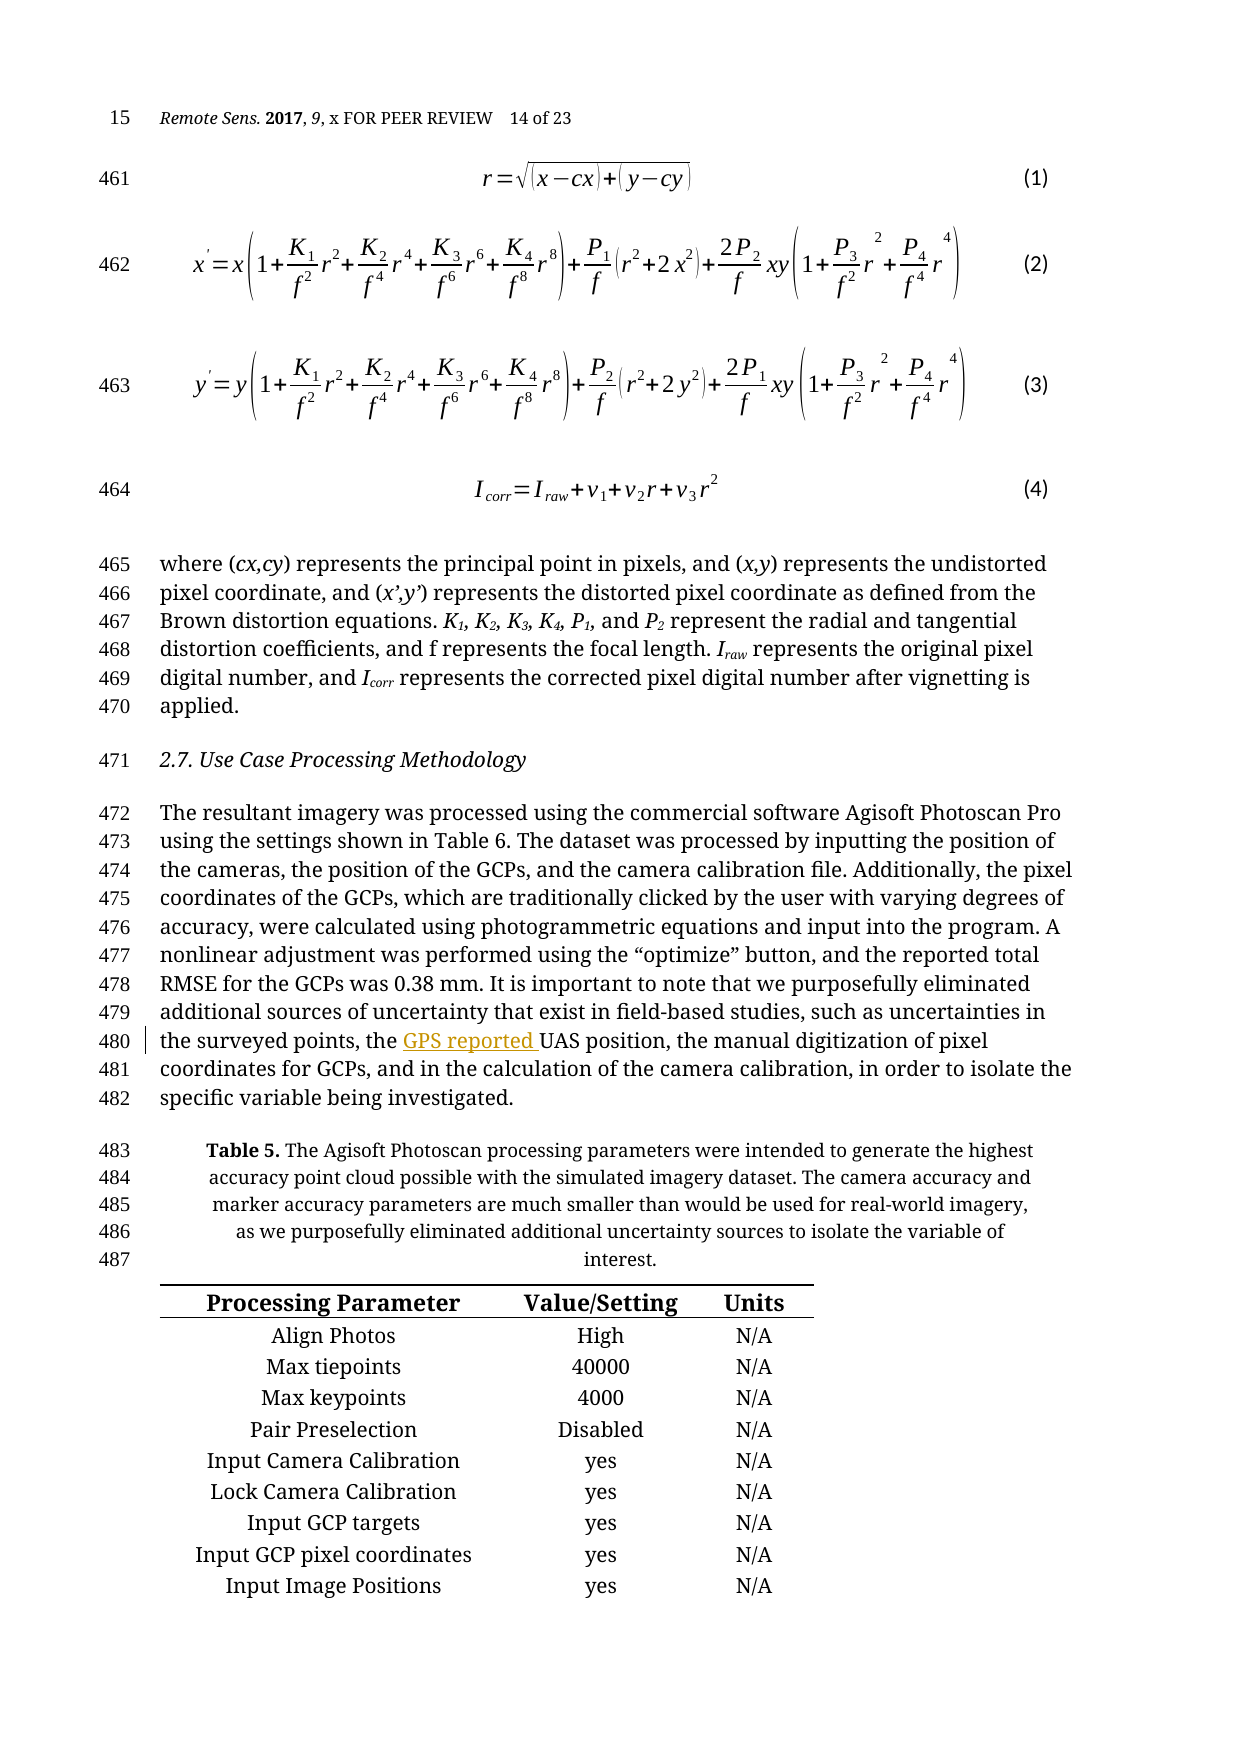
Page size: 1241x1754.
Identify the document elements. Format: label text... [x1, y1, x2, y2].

text Table 5. The Agisoft Photoscan processing parameters were intended to generate the highest accuracy point cloud possible with the simulated imagery dataset. The camera accuracy and marker accuracy parameters are much smaller than would be used for real-world imagery, as we purposefully eliminated additional uncertainty sources to isolate the variable of interest. [204, 1136, 1036, 1271]
table_cell N/A [694, 1350, 814, 1381]
table_cell N/A [694, 1537, 814, 1568]
table_cell 4000 [508, 1381, 694, 1412]
table_cell Disabled [508, 1412, 694, 1443]
table_cell N/A [694, 1506, 814, 1537]
text (4) [159, 454, 1081, 522]
table_cell Input Camera Calibration [160, 1443, 507, 1474]
table_header Value/Setting [508, 1286, 694, 1317]
text (1) [159, 160, 1081, 194]
table_cell Max tiepoints [160, 1350, 507, 1381]
subtitle 2.7. Use Case Processing Methodology [159, 745, 1081, 773]
table_cell N/A [694, 1381, 814, 1412]
table_cell N/A [694, 1318, 814, 1349]
table_cell yes [508, 1537, 694, 1568]
table_cell N/A [694, 1412, 814, 1443]
table_cell yes [508, 1568, 694, 1599]
table_cell yes [508, 1475, 694, 1506]
subtitle where (cx,cy) represents the principal point in pixels, and (x,y) represents the undistorted pixel coordinate, and (x’,y’) represents the distorted pixel coordinate as defined from the Brown distortion equations. K1, K2, K3, K4, P1, and P2 represent the radial and tangential distortion coefficients, and f represents the focal length. Iraw represents the original pixel digital number, and Icorr represents the corrected pixel digital number after vignetting is applied. [159, 549, 1081, 720]
table_cell 40000 [508, 1350, 694, 1381]
table_cell High [508, 1318, 694, 1349]
table_cell N/A [694, 1443, 814, 1474]
text (2) [159, 213, 1081, 314]
table_cell N/A [694, 1568, 814, 1599]
text (3) [159, 333, 1081, 435]
table_cell Input GCP targets [160, 1506, 507, 1537]
table_cell N/A [694, 1475, 814, 1506]
table_cell yes [508, 1443, 694, 1474]
table_cell Input GCP pixel coordinates [160, 1537, 507, 1568]
table_header Processing Parameter [160, 1286, 507, 1317]
table_cell Input Image Positions [160, 1568, 507, 1599]
table_cell Align Photos [160, 1318, 507, 1349]
table_cell yes [508, 1506, 694, 1537]
subtitle The resultant imagery was processed using the commercial software Agisoft Photoscan Pro using the settings shown in Table 6. The dataset was processed by inputting the position of the cameras, the position of the GCPs, and the camera calibration file. Additionally, the pixel coordinates of the GCPs, which are traditionally clicked by the user with varying degrees of accuracy, were calculated using photogrammetric equations and input into the program. A nonlinear adjustment was performed using the “optimize” button, and the reported total RMSE for the GCPs was 0.38 mm. It is important to note that we purposefully eliminated additional sources of uncertainty that exist in field-based studies, such as uncertainties in the surveyed points, the UAS position, the manual digitization of pixel coordinates for GCPs, and in the calculation of the camera calibration, in order to isolate the specific variable being investigated. [159, 798, 1081, 1111]
table_cell Lock Camera Calibration [160, 1475, 507, 1506]
table_header Units [694, 1286, 814, 1317]
table_cell Max keypoints [160, 1381, 507, 1412]
table_cell Pair Preselection [160, 1412, 507, 1443]
